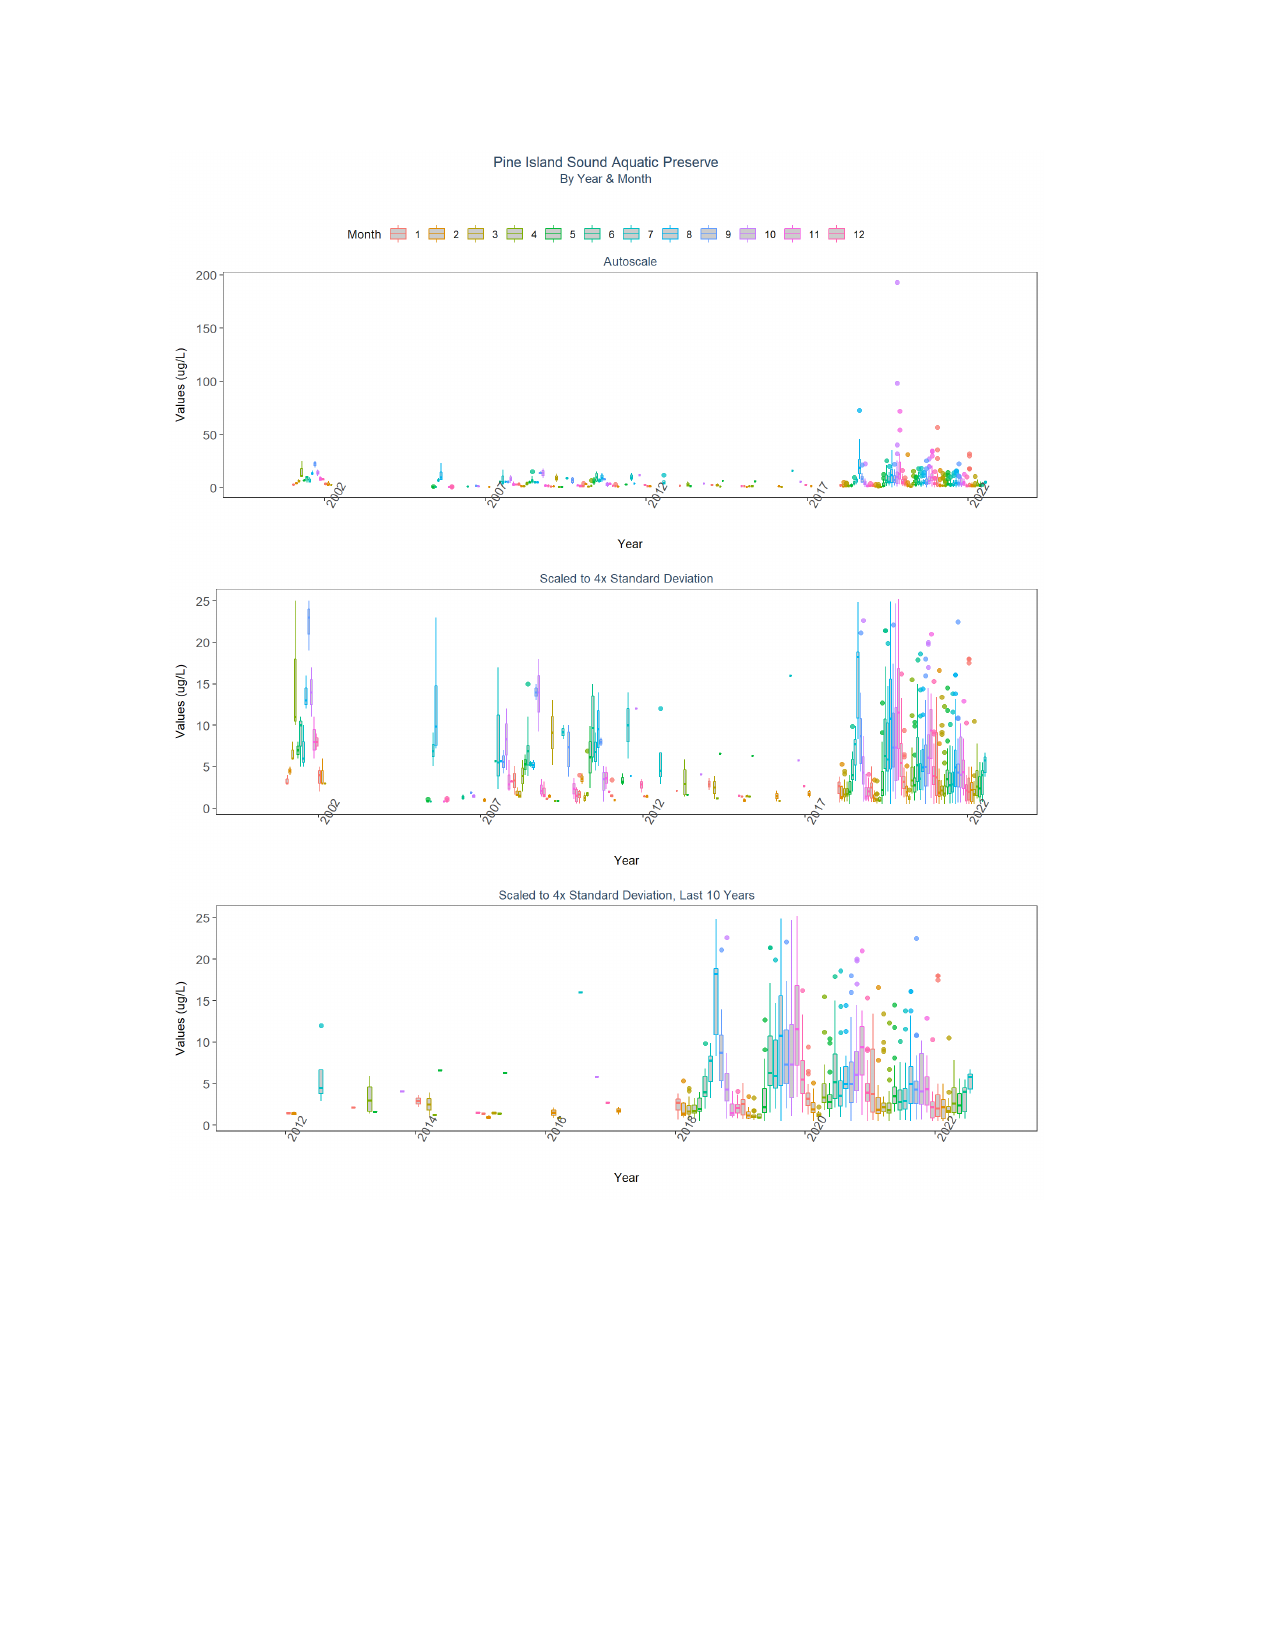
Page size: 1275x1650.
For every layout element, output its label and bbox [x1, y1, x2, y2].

picture [168, 150, 1044, 1200]
